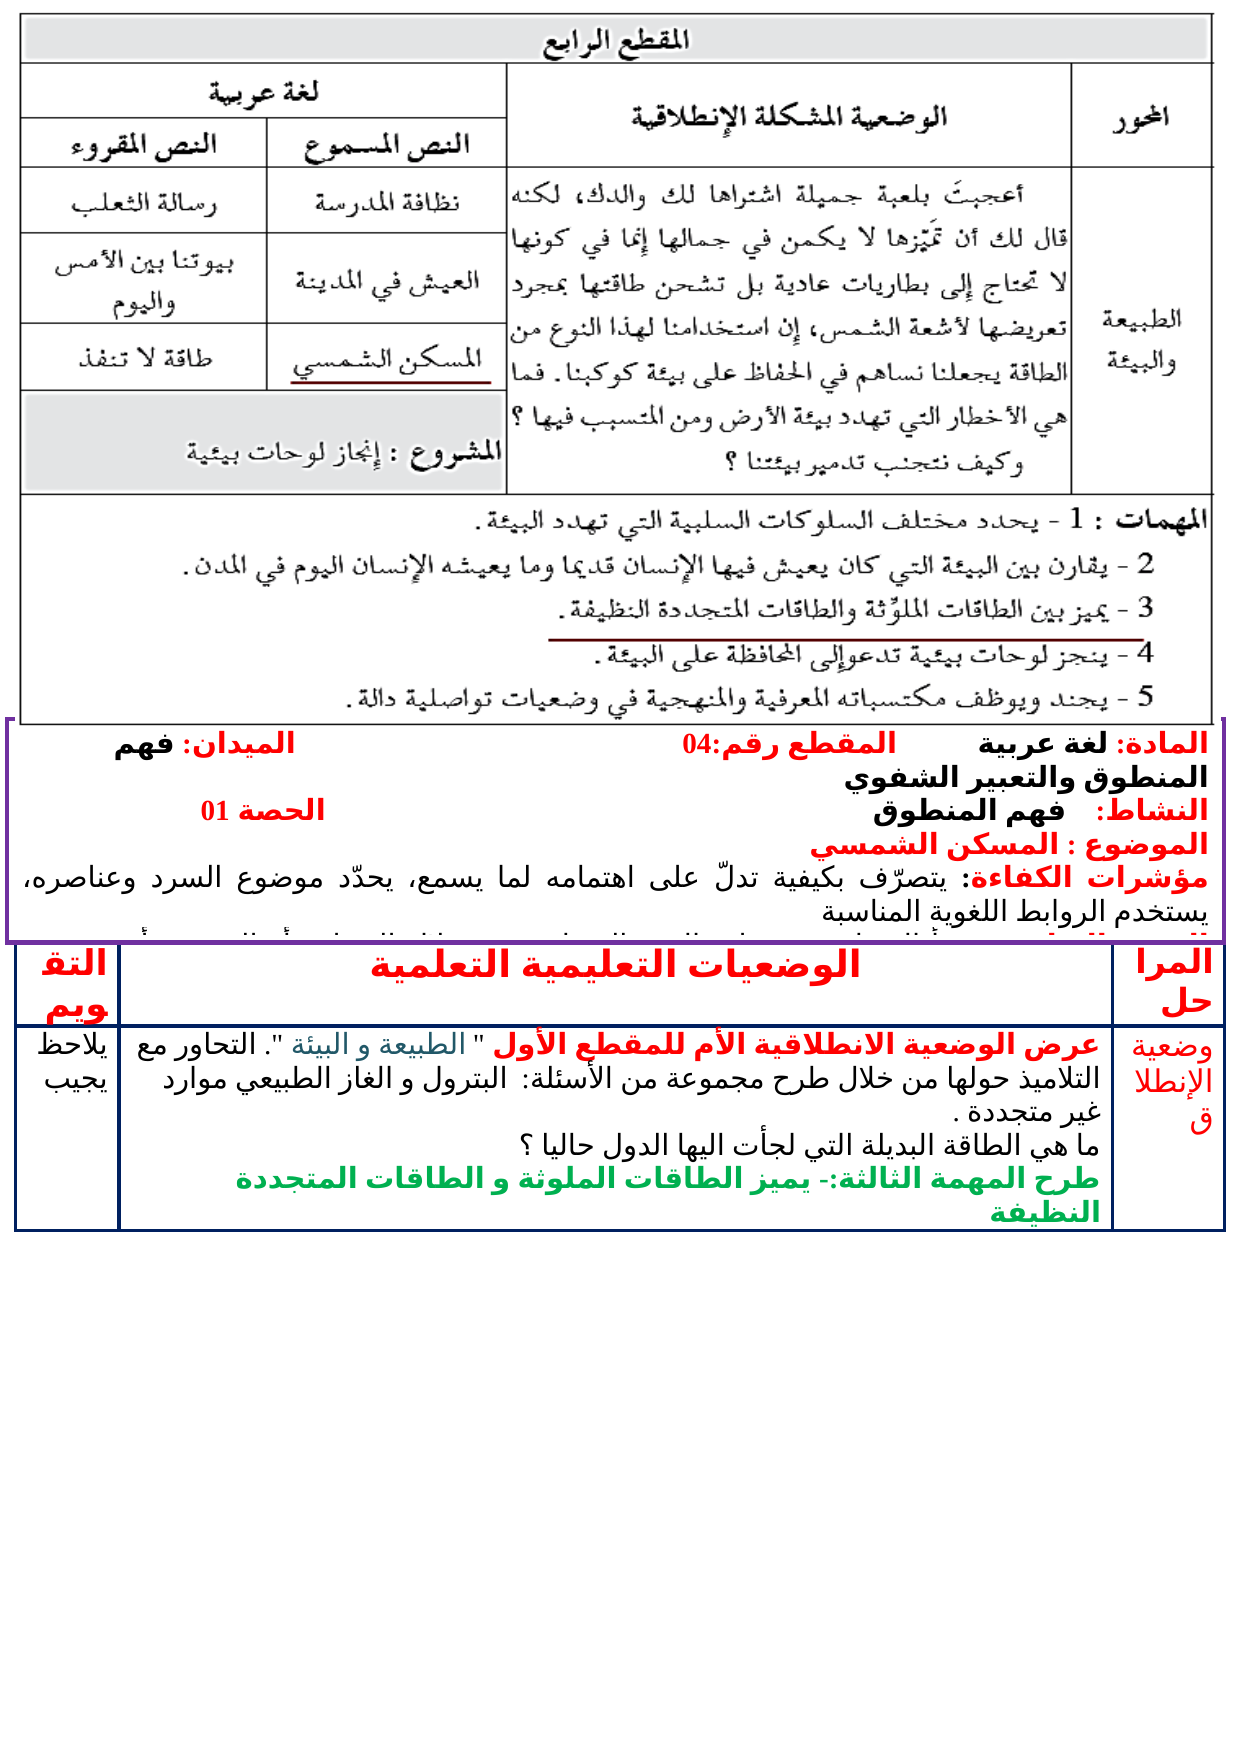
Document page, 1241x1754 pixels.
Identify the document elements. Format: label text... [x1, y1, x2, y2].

table_header المراحل [1114, 945, 1223, 1024]
table_header الوضعيات التعليمية التعلمية [121, 945, 1111, 1024]
picture [15, 5, 1221, 728]
table_cell عرض الوضعية الانطلاقية الأم للمقطع الأول " الطبيعة و البيئة ". التحاور مع التلاميذ حولها من خلال طرح مجموعة من الأسئلة: البترول و الغاز الطبيعي موارد غير متجددة . ما هي الطاقة البديلة التي لجأت اليها الدول حاليا ؟ طرح المهمة الثالثة:- يميز الطاقات الملوثة و الطاقات المتجددة النظيفة [121, 1028, 1111, 1229]
table_cell وضعية الإنطلاق [1114, 1028, 1223, 1229]
table_header التقويم [17, 945, 117, 1024]
table_cell يلاحظ يجيب [17, 1028, 117, 1229]
